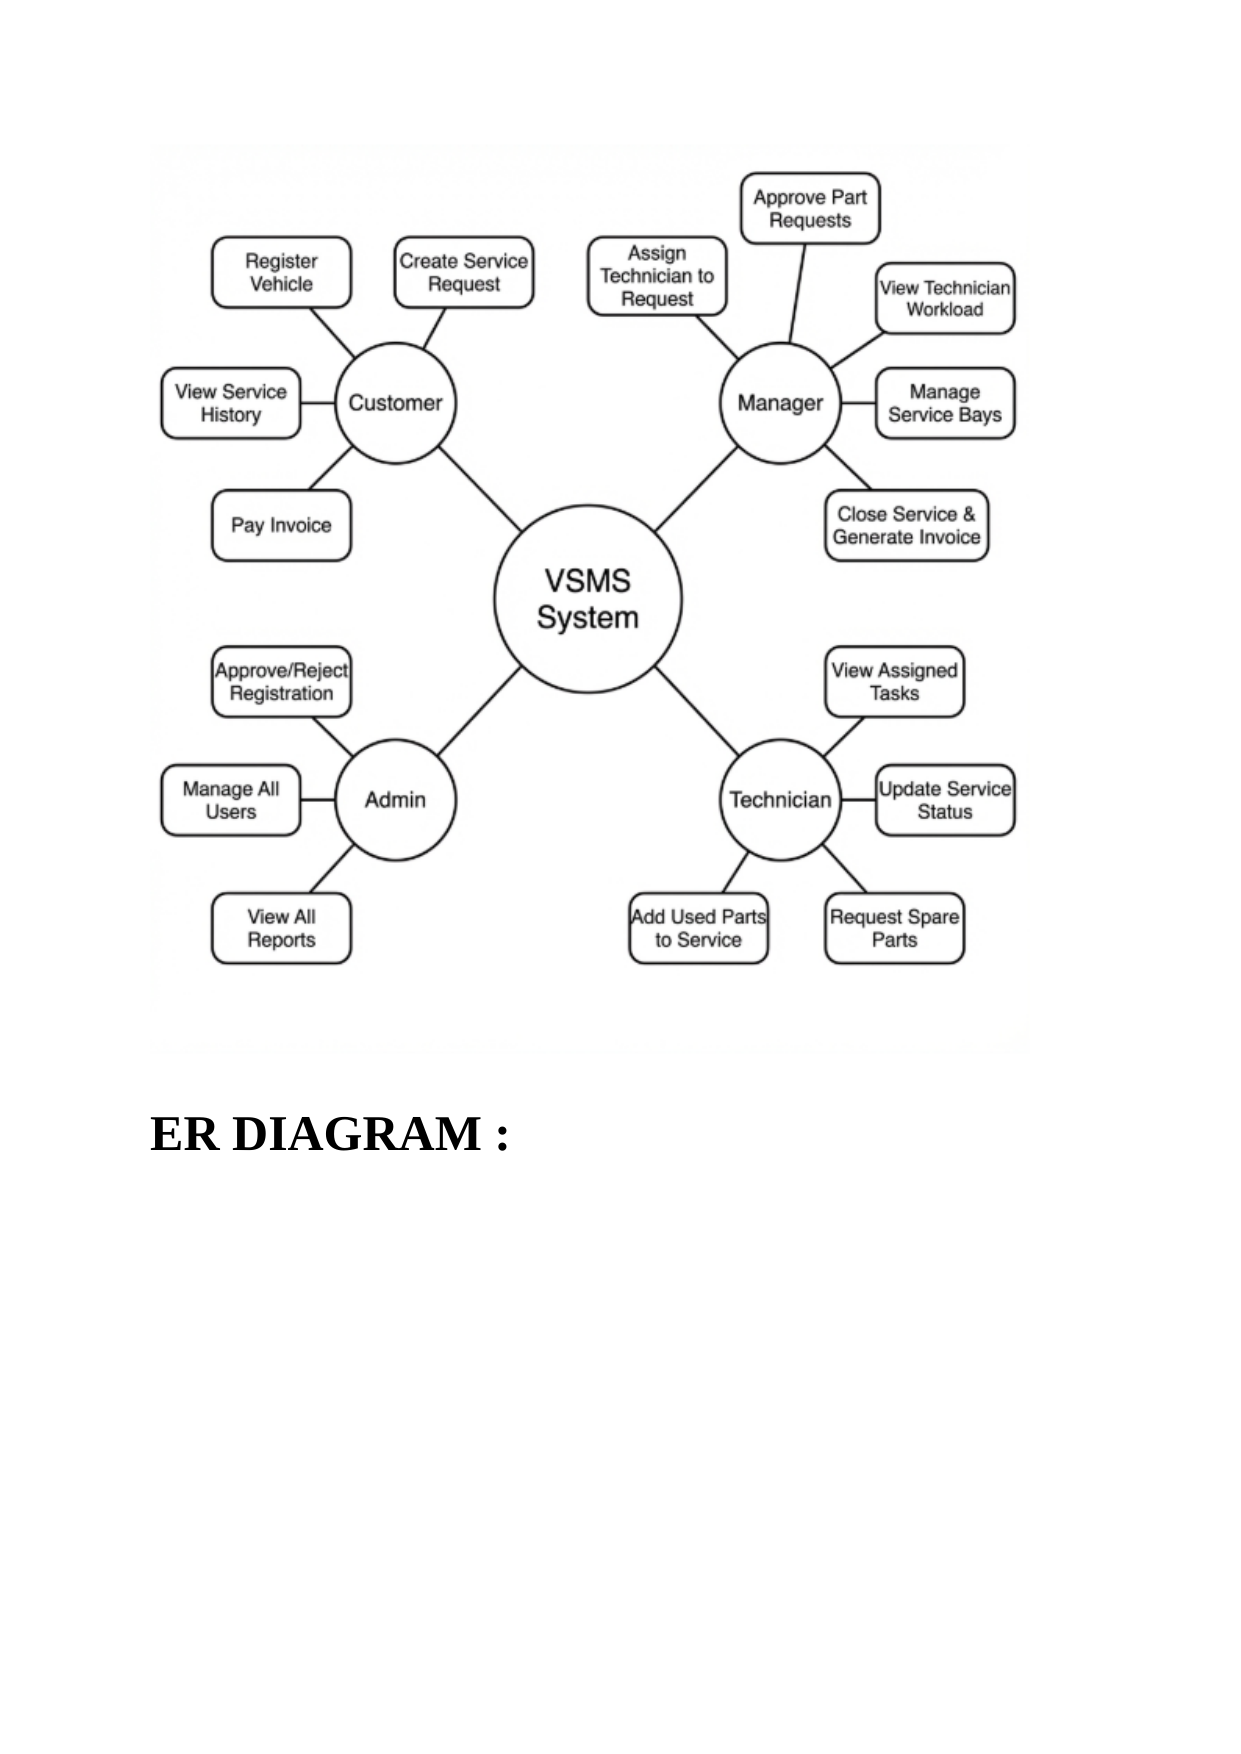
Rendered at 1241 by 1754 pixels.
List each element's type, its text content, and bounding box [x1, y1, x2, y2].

picture [150, 73, 1030, 1074]
subtitle ER DIAGRAM : [150, 1103, 1090, 1161]
